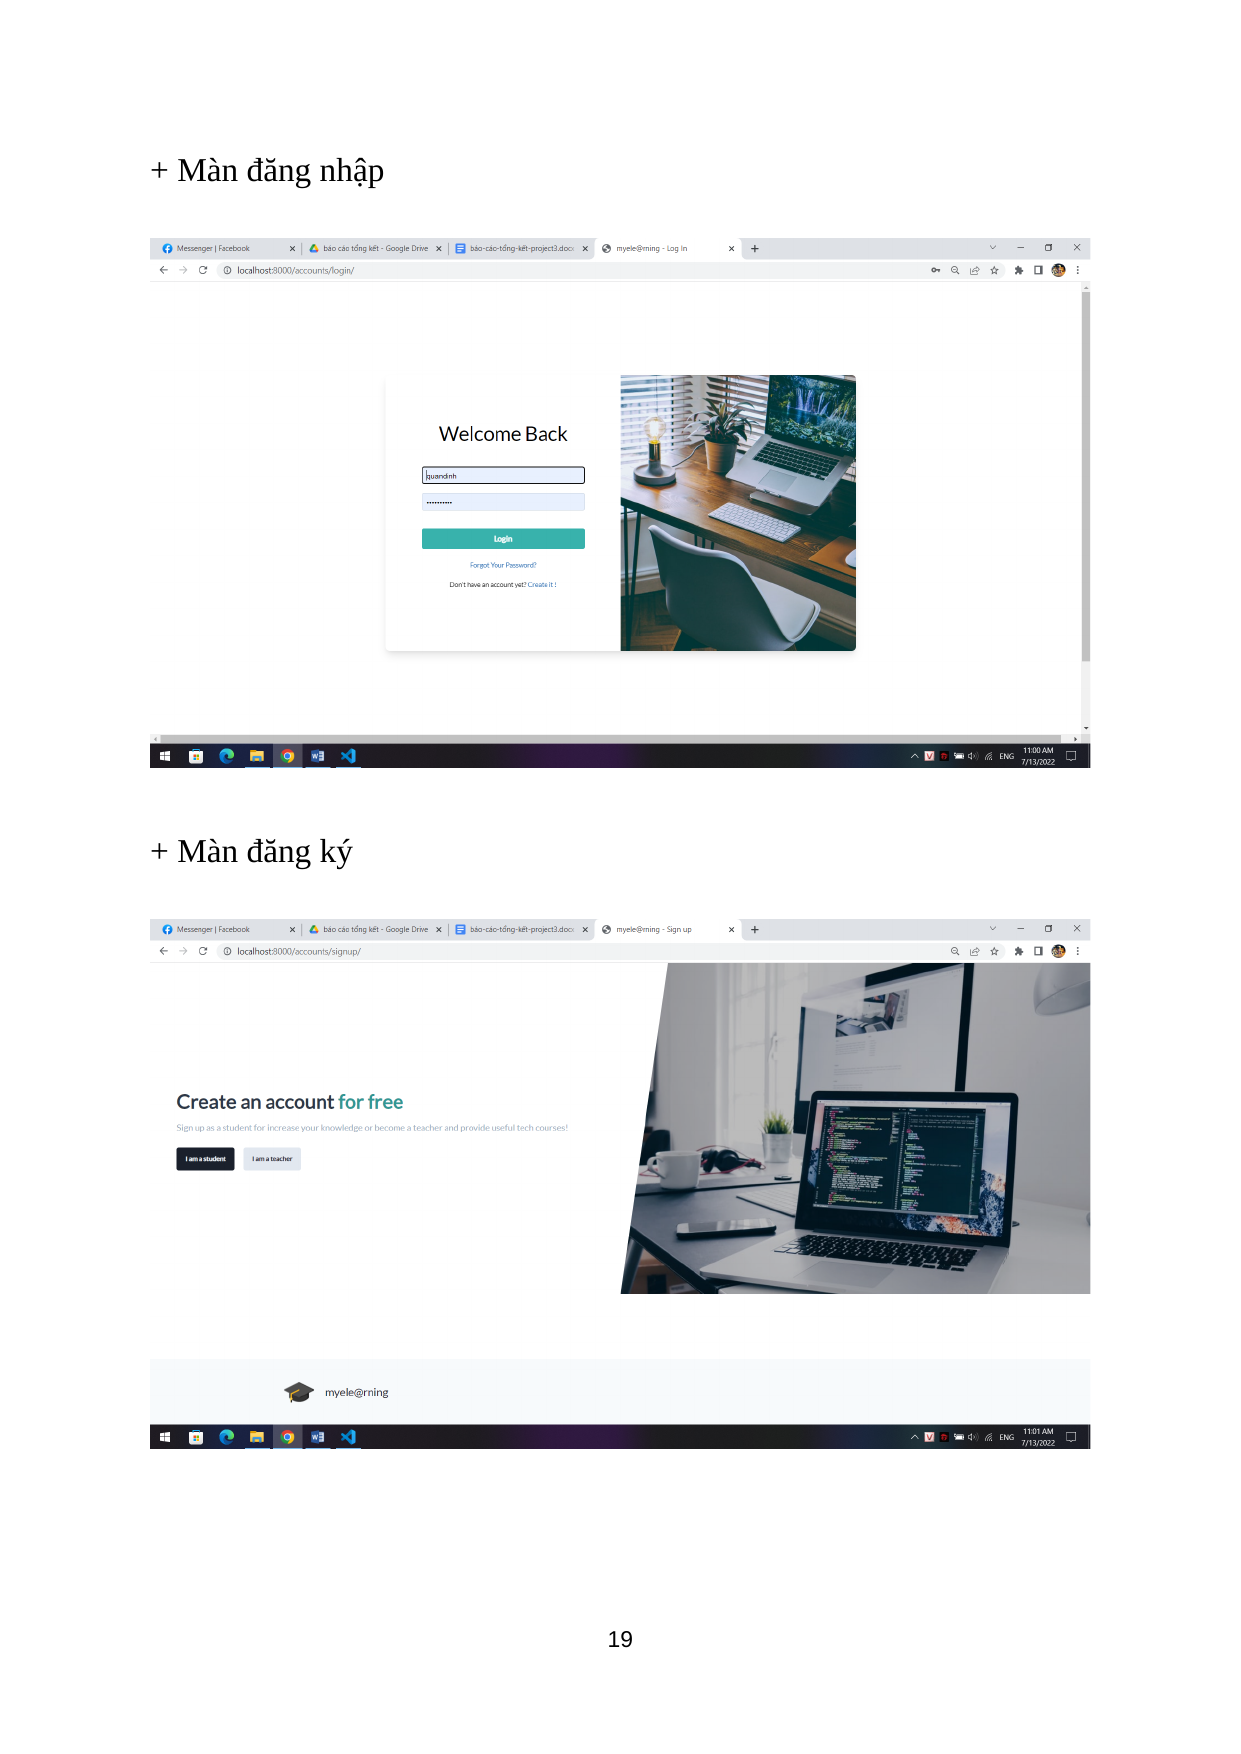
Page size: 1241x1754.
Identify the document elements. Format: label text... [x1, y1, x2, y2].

text + Màn đăng nhập [150, 150, 1090, 188]
text + Màn đăng ký [150, 831, 1090, 870]
picture [150, 919, 1091, 1449]
picture [150, 238, 1091, 768]
